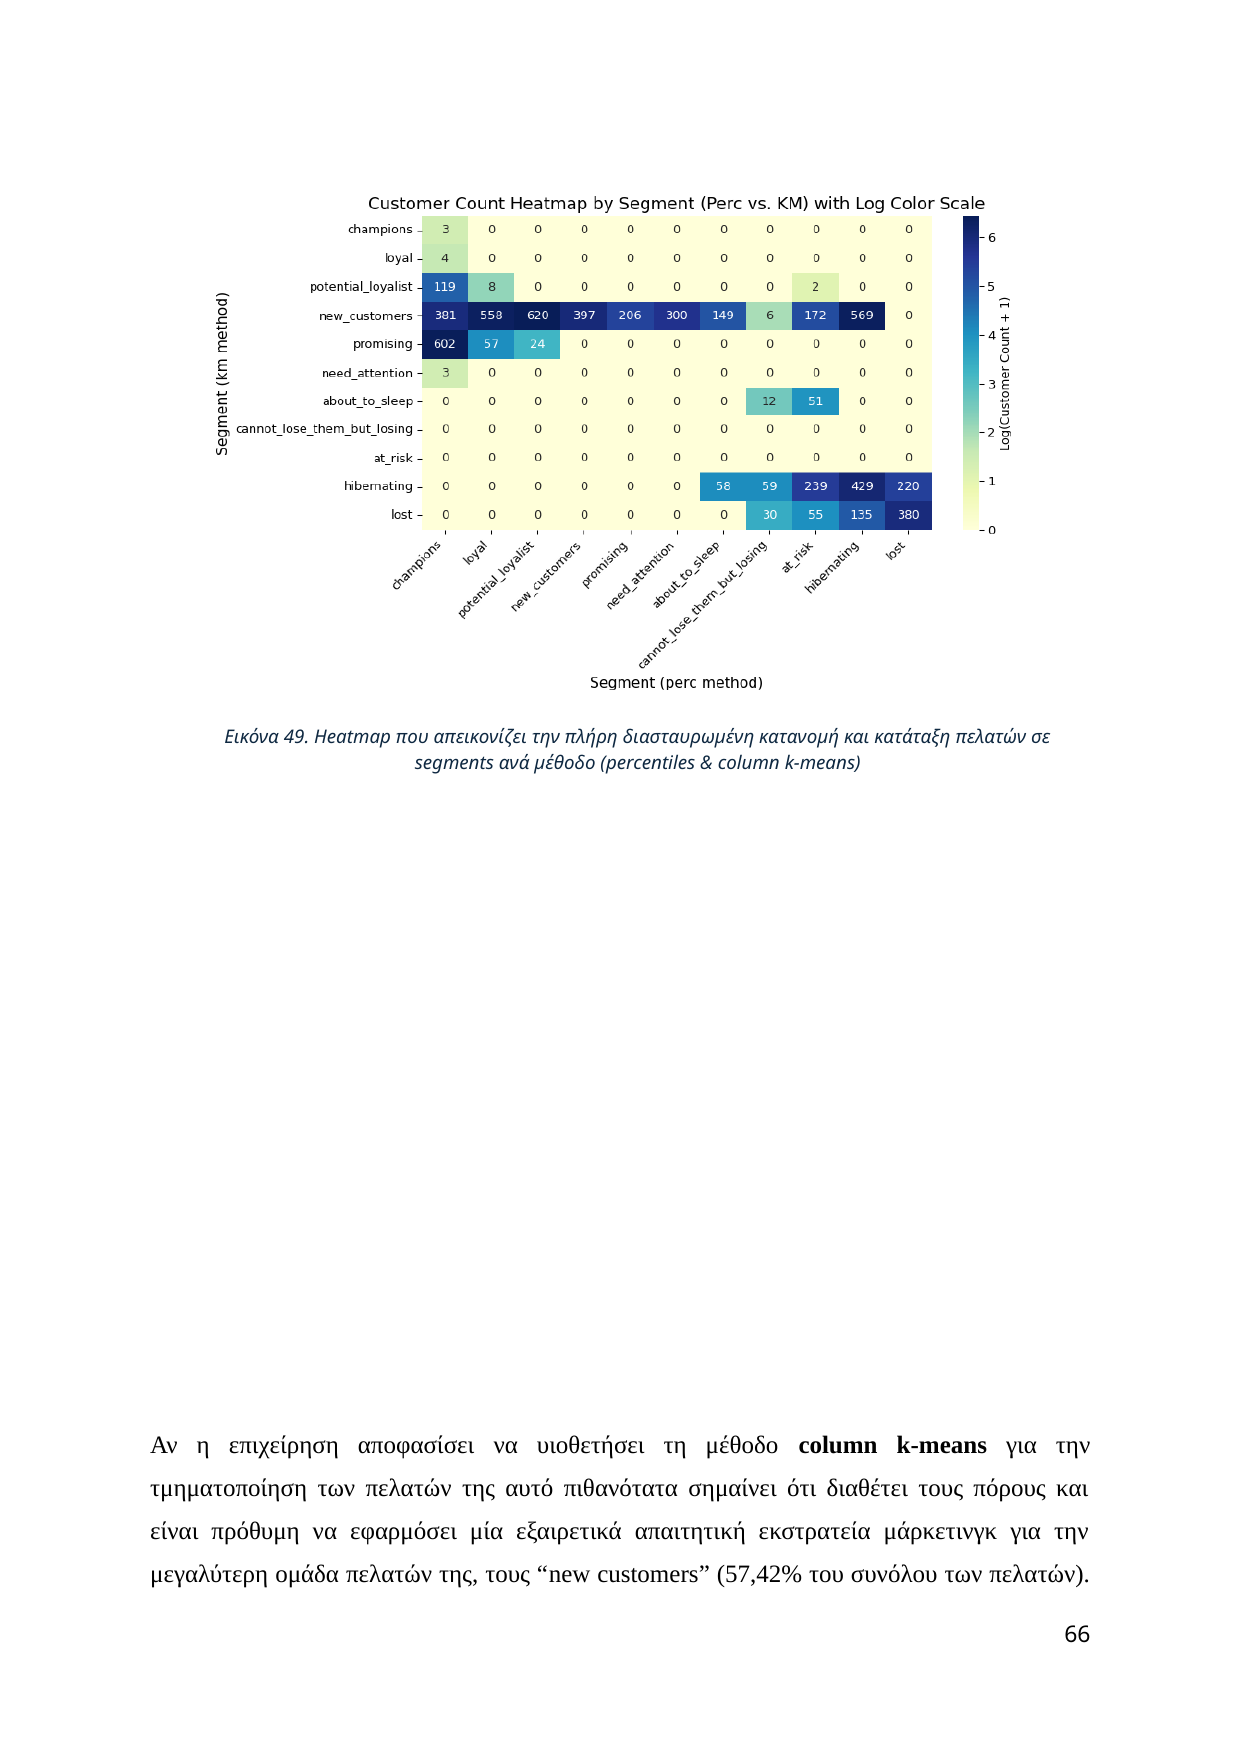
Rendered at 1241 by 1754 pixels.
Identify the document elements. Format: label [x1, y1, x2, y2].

picture [205, 183, 1071, 702]
text [150, 896, 1090, 1588]
